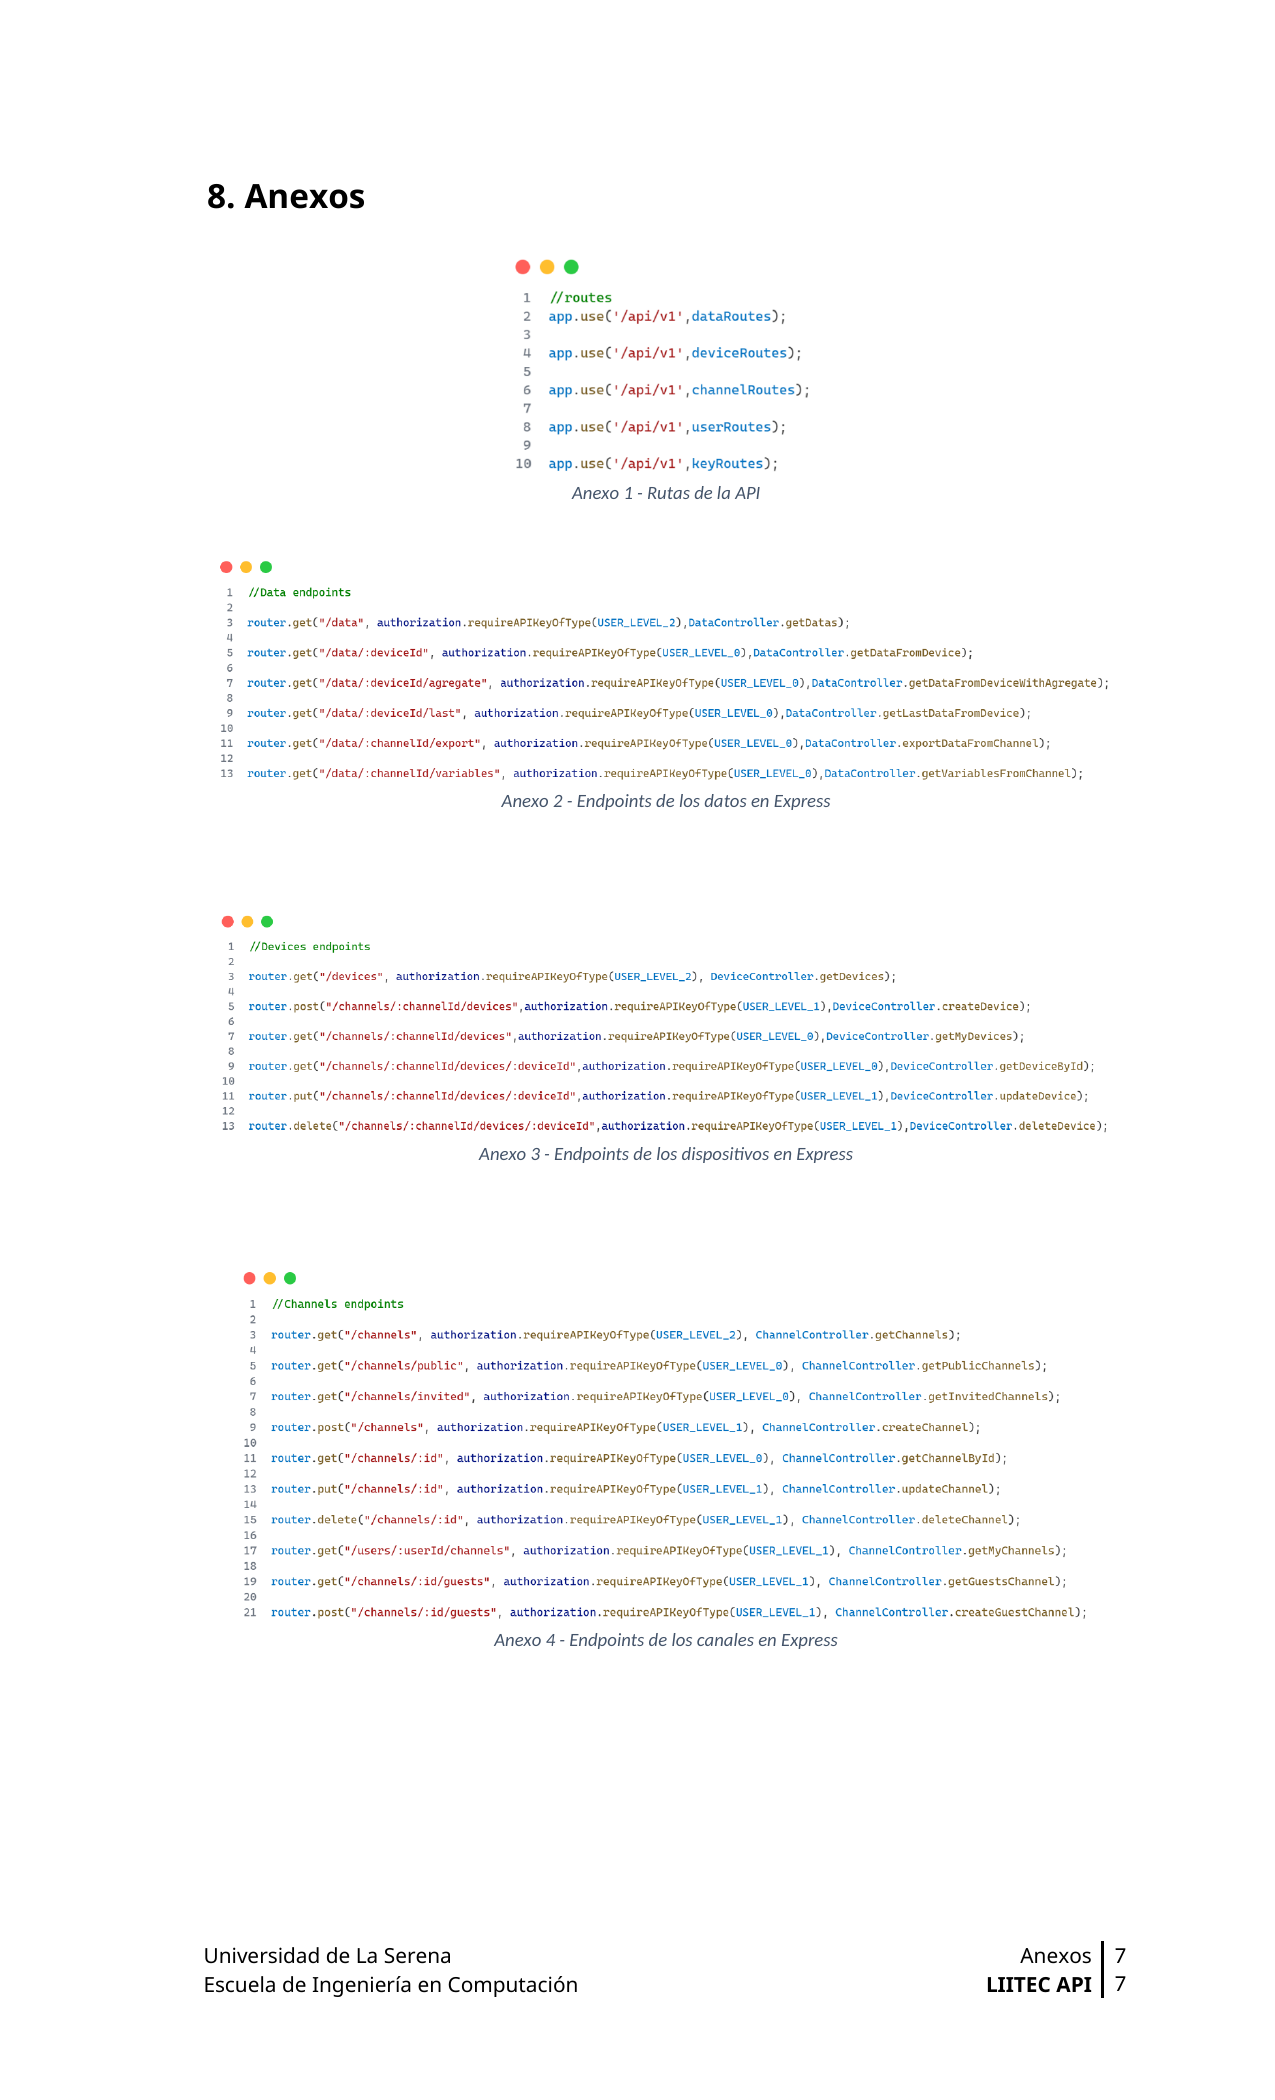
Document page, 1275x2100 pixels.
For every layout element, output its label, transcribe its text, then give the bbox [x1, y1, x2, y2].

picture [505, 246, 829, 481]
picture [231, 1260, 1103, 1629]
subtitle Anexos [207, 173, 1127, 218]
text Anexo - Rutas de la API [207, 481, 1127, 504]
picture [212, 552, 1123, 790]
picture [212, 907, 1122, 1143]
text Anexo - Endpoints de los canales en Express [207, 1628, 1127, 1651]
text Anexo - Endpoints de los datos en Express [207, 789, 1127, 812]
text Anexo - Endpoints de los dispositivos en Express [207, 1142, 1127, 1165]
